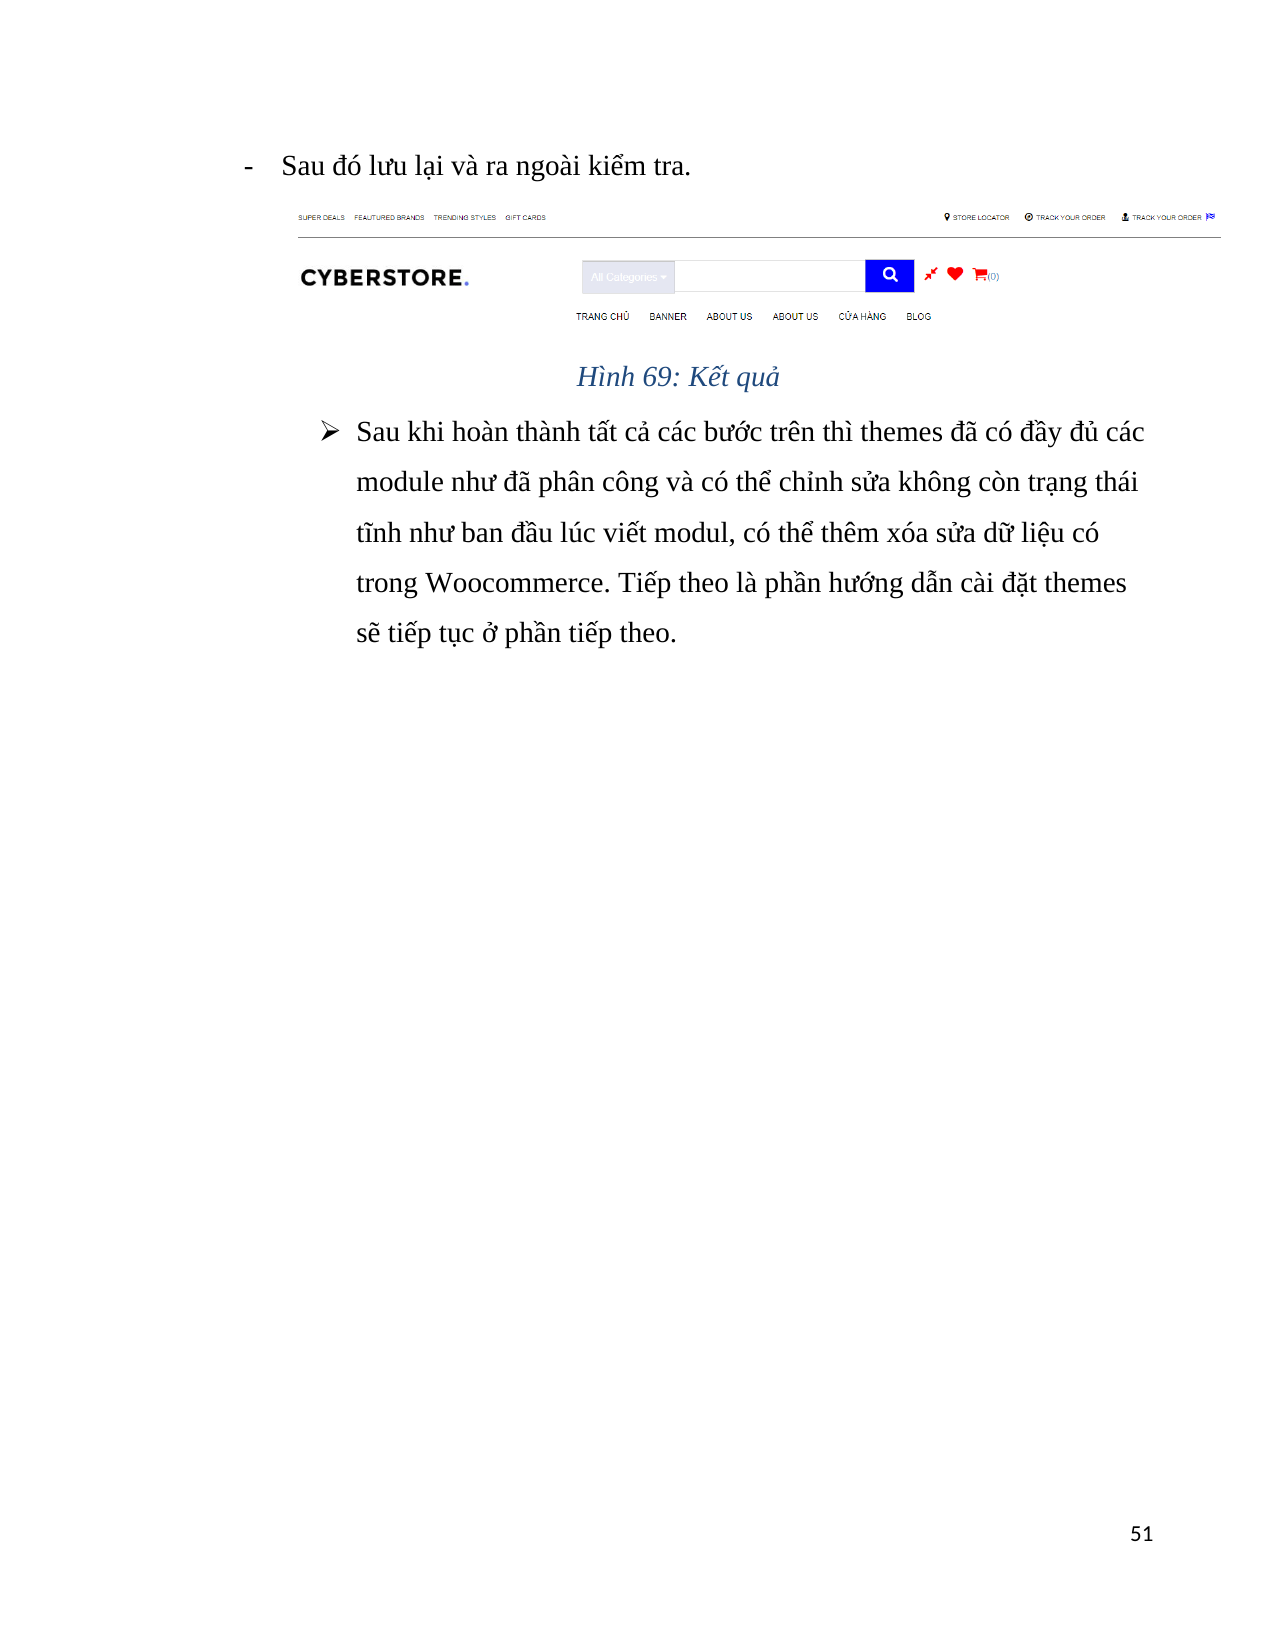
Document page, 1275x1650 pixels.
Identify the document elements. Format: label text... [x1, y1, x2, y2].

list Sau đó lưu lại và ra ngoài kiểm tra. [244, 148, 1153, 181]
list Sau khi hoàn thành tất cả các bước trên thì themes đã có đầy đủ các module như đã phân công và có thể chỉnh sửa không còn trạng thái tĩnh như ban đầu lúc viết modul, có thể thêm xóa sửa dữ liệu có trong Woocommerce. Tiếp theo là phần hướng dẫn cài đặt themes sẽ tiếp tục ở phần tiếp theo. [319, 414, 1153, 649]
picture [281, 197, 1229, 331]
text Hình 69: Kết quả [206, 359, 1153, 393]
